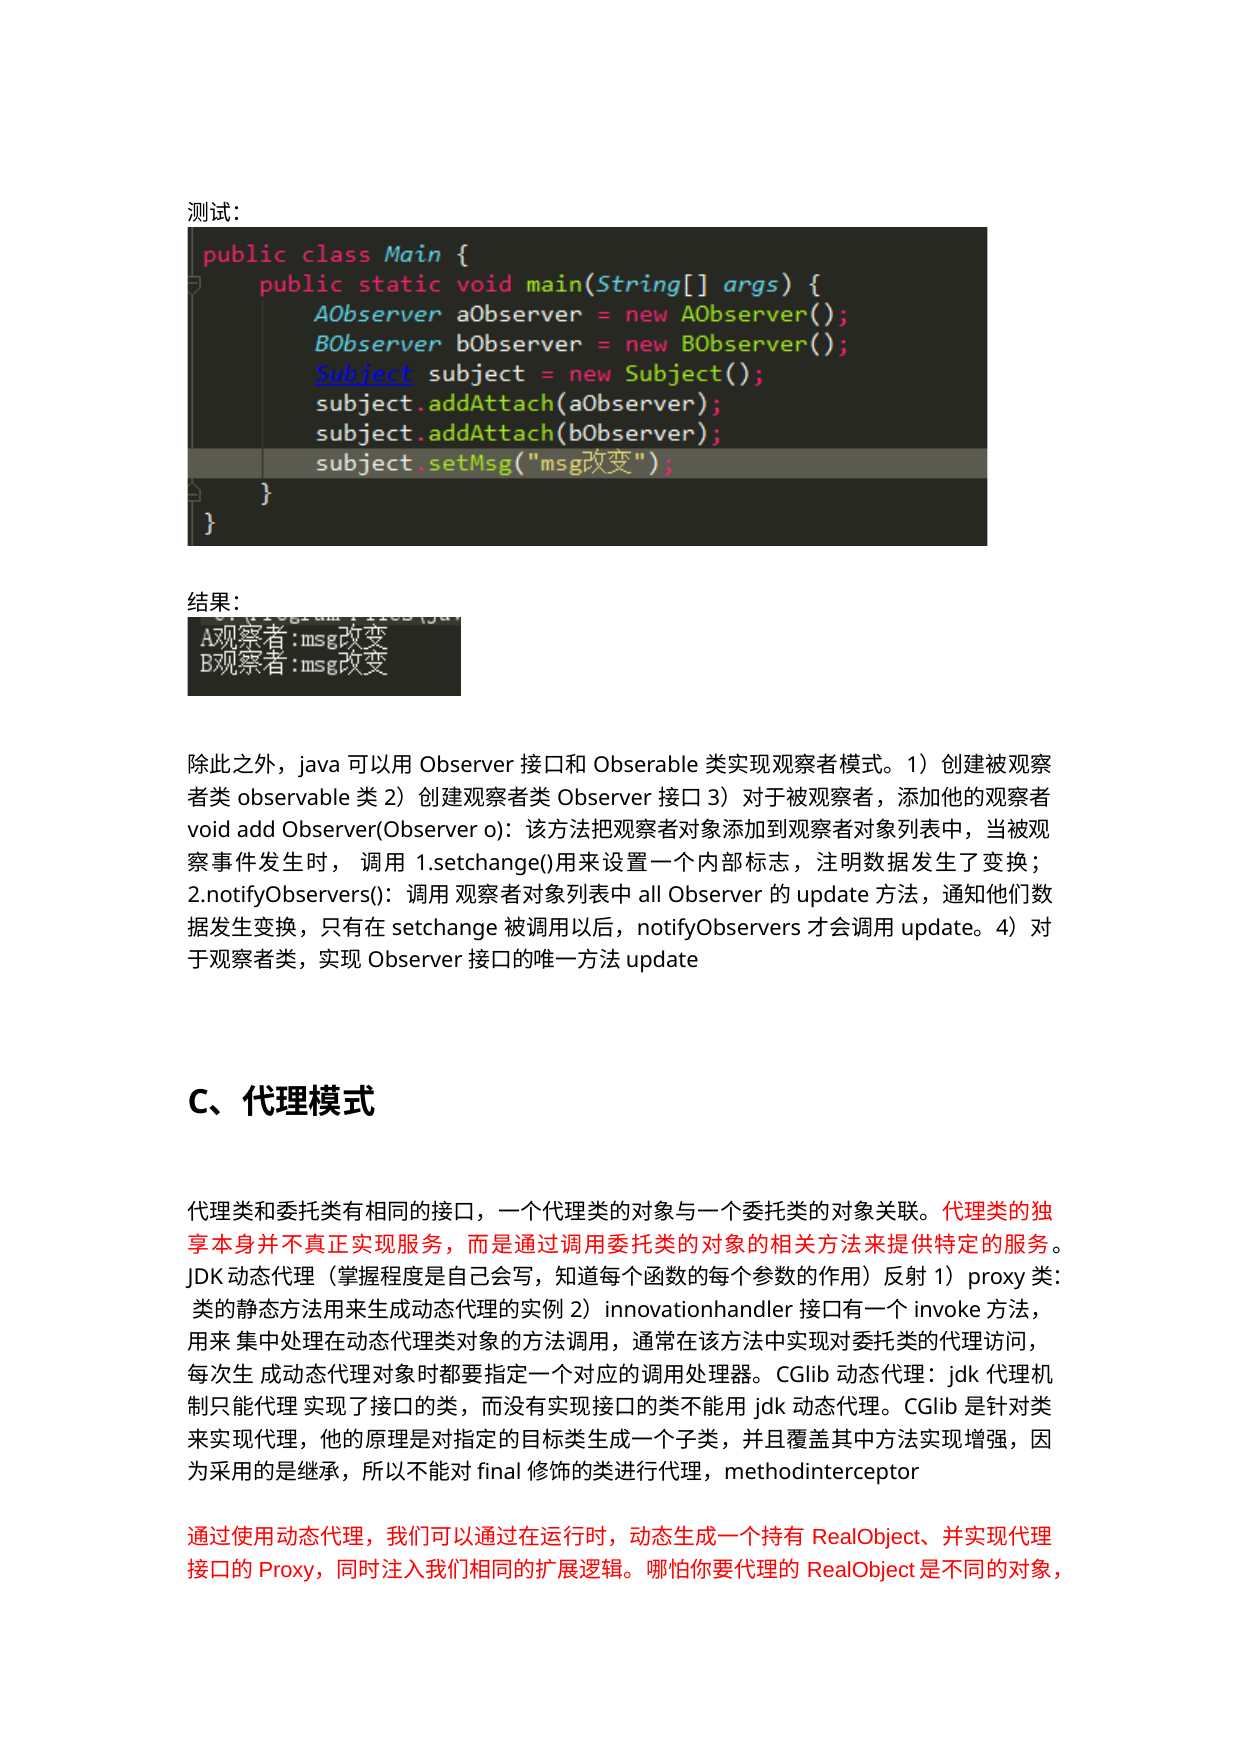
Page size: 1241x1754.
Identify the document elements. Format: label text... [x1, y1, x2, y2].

picture [187, 227, 988, 546]
text 代理类和委托类有相同的接口，一个代理类的对象与一个委托类的对象关联。代理类的独享本身并不真正实现服务，而是通过调用委托类的对象的相关方法来提供特定的服务。JDK动态代理（掌握程度是自己会写，知道每个函数的每个参数的作用）反射 1）proxy 类： 类的静态方法用来生成动态代理的实例 2）innovationhandler 接口有一个 invoke 方法，用来 集中处理在动态代理类对象的方法调用，通常在该方法中实现对委托类的代理访问，每次生 成动态代理对象时都要指定一个对应的调用处理器。CGlib 动态代理：jdk 代理机制只能代理 实现了接口的类，而没有实现接口的类不能用 jdk 动态代理。CGlib 是针对类来实现代理，他的原理是对指定的目标类生成一个子类，并且覆盖其中方法实现增强，因为采用的是继承，所以不能对 final 修饰的类进行代理，methodinterceptor [187, 1194, 1053, 1486]
text 结果： [187, 584, 1053, 617]
text 除此之外，java 可以用 Observer 接口和 Obserable 类实现观察者模式。1）创建被观察者类 observable 类 2）创建观察者类 Observer 接口 3）对于被观察者，添加他的观察者 void add Observer(Observer o)：该方法把观察者对象添加到观察者对象列表中，当被观察事件发生时， 调用 1.setchange()用来设置一个内部标志，注明数据发生了变换；2.notifyObservers()：调用 观察者对象列表中 all Observer 的 update 方法，通知他们数据发生变换，只有在 setchange 被调用以后，notifyObservers 才会调用 update。4）对于观察者类，实现 Observer 接口的唯一方法update [187, 747, 1053, 974]
subtitle C、代理模式 [187, 1067, 1053, 1132]
text 测试： [187, 194, 1053, 227]
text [187, 1519, 1053, 1584]
picture [187, 617, 461, 696]
